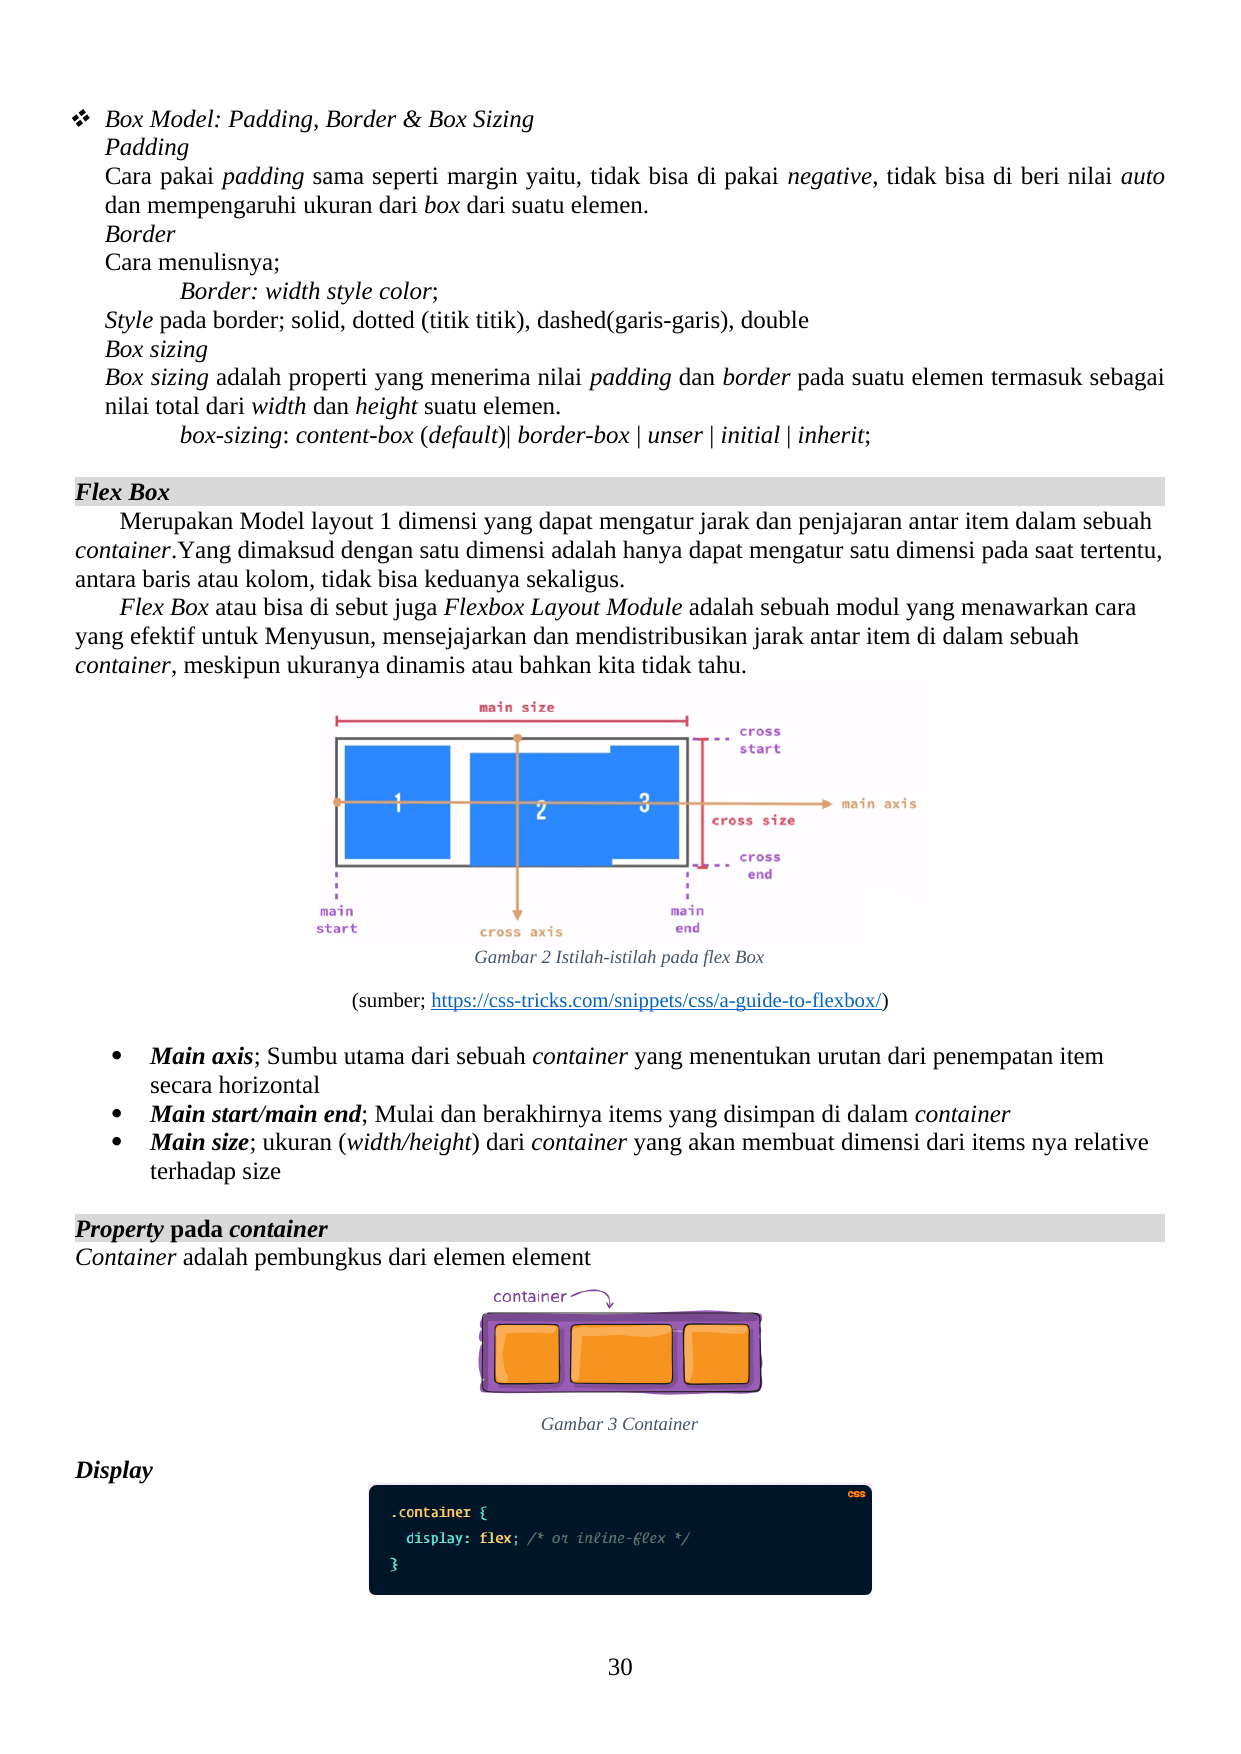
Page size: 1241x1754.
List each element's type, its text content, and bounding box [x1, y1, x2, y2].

picture [367, 1483, 873, 1595]
list Main axis; Sumbu utama dari sebuah container yang menentukan urutan dari penempatan item secara horizontal [112, 1041, 1165, 1099]
list Main start/main end; Mulai dan berakhirnya items yang disimpan di dalam container [112, 1099, 1165, 1127]
text Padding [104, 132, 1165, 161]
text Gambar 2 Istilah-istilah pada flex Box [75, 946, 1165, 967]
text Property pada container [75, 1214, 1165, 1242]
text Flex Box [75, 477, 1165, 506]
text Border: width style color; [104, 276, 1165, 305]
text Container adalah pembungkus dari elemen element [75, 1242, 1165, 1271]
text Cara pakai padding sama seperti margin yaitu, tidak bisa di pakai negative, tidak bisa di beri nilai auto dan mempengaruhi ukuran dari box dari suatu elemen. [104, 161, 1165, 219]
text Flex Box atau bisa di sebut juga Flexbox Layout Module adalah sebuah modul yang menawarkan cara yang efektif untuk Menyusun, mensejajarkan dan mendistribusikan jarak antar item di dalam sebuah container, meskipun ukuranya dinamis atau bahkan kita tidak tahu. [75, 592, 1165, 679]
text box-sizing: content-box (default)| border-box | unser | initial | inherit; [104, 420, 1165, 449]
text Box sizing adalah properti yang menerima nilai padding dan border pada suatu elemen termasuk sebagai nilai total dari width dan height suatu elemen. [104, 362, 1165, 420]
text Style pada border; solid, dotted (titik titik), dashed(garis-garis), double [104, 305, 1165, 334]
picture [457, 1271, 783, 1413]
text Display [75, 1455, 1165, 1484]
list Main size; ukuran (width/height) dari container yang akan membuat dimensi dari items nya relative terhadap size [112, 1127, 1165, 1185]
text Border [104, 219, 1165, 247]
text Box sizing [104, 334, 1165, 362]
list Box Model: Padding, Border & Box Sizing [67, 104, 1165, 132]
text Merupakan Model layout 1 dimensi yang dapat mengatur jarak dan penjajaran antar item dalam sebuah container.Yang dimaksud dengan satu dimensi adalah hanya dapat mengatur satu dimensi pada saat tertentu, antara baris atau kolom, tidak bisa keduanya sekaligus. [75, 506, 1165, 592]
picture [308, 678, 932, 946]
text (sumber; https://css-tricks.com/snippets/css/a-guide-to-flexbox/) [75, 988, 1165, 1012]
text Cara menulisnya; [104, 247, 1165, 276]
text Gambar 3 Container [75, 1413, 1165, 1434]
